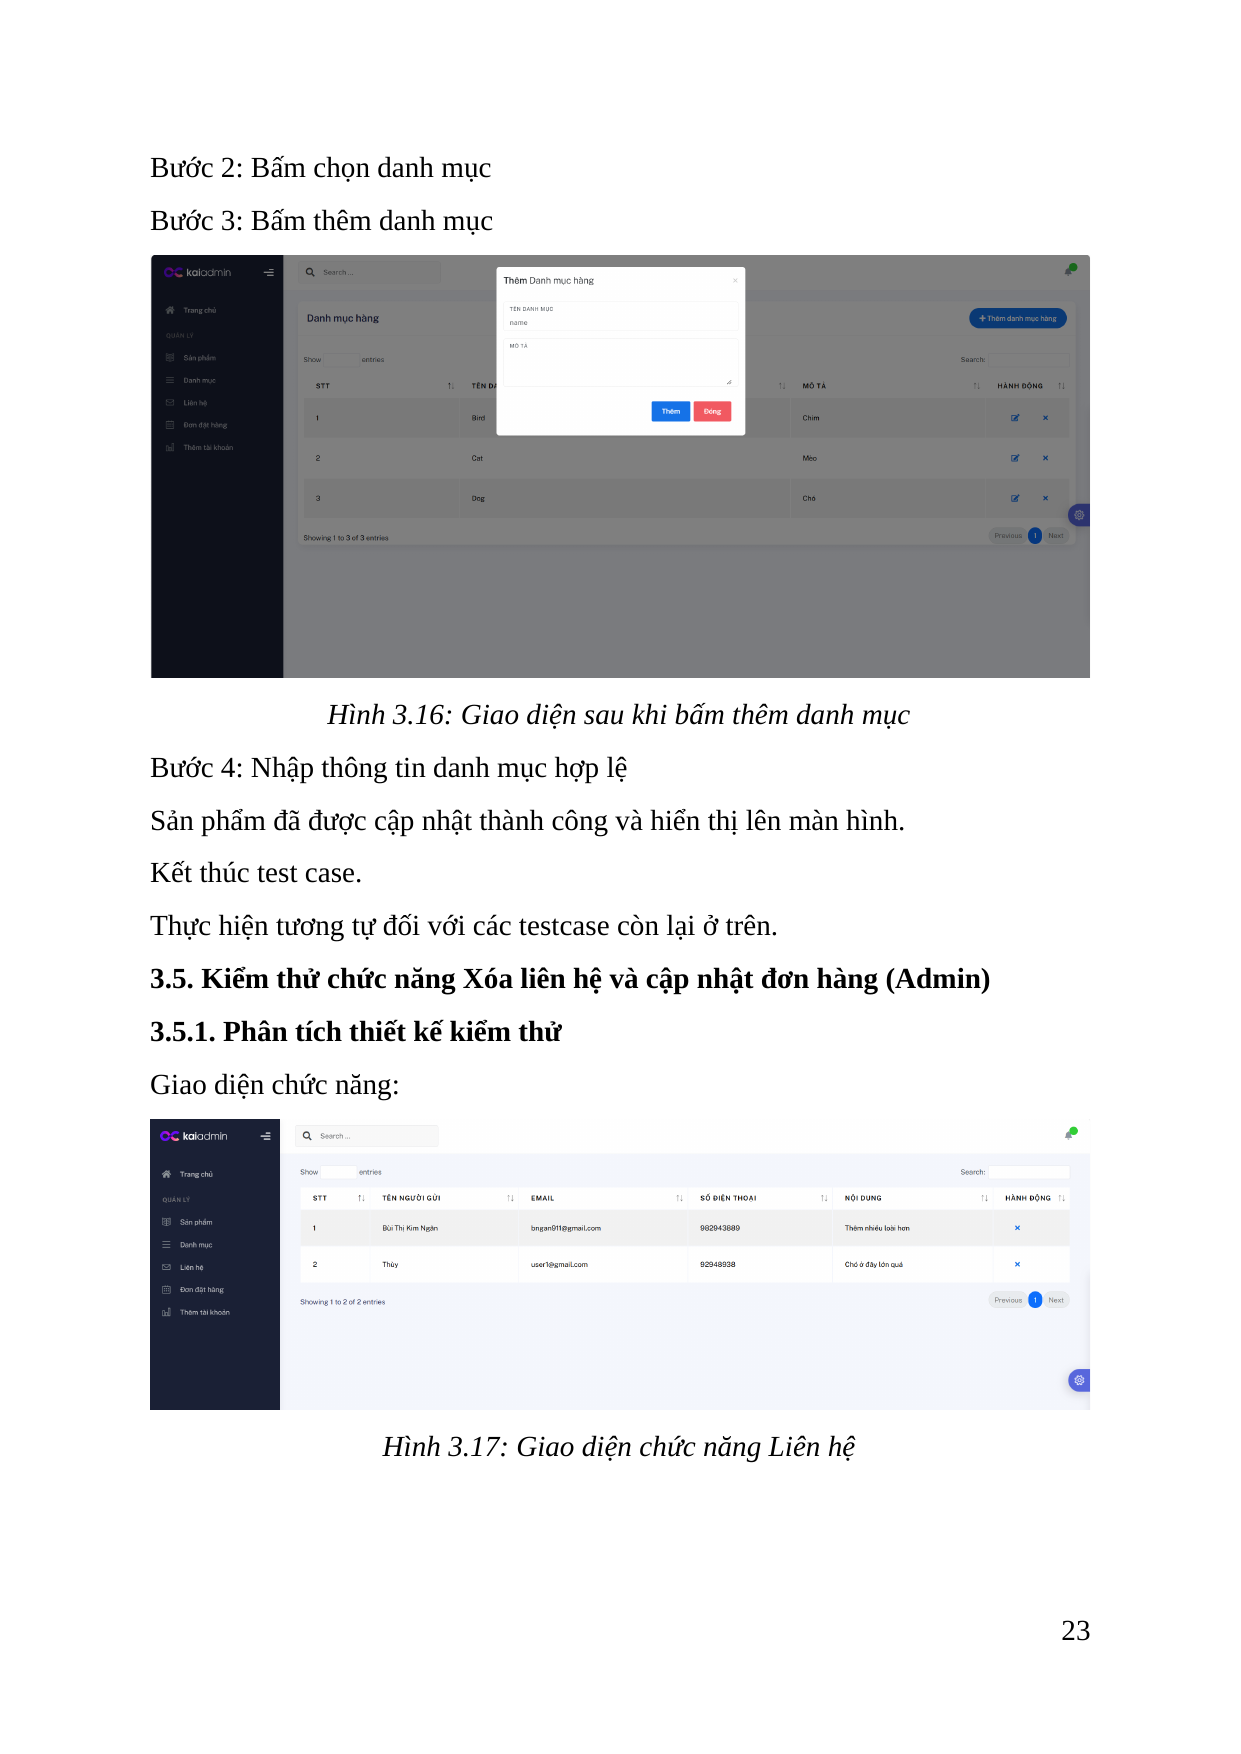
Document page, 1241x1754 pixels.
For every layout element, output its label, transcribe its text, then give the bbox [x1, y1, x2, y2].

text 3.5.1. Phân tích thiết kế kiểm thử [150, 1014, 1090, 1048]
picture [150, 255, 1091, 678]
text Giao diện chức năng: [150, 1067, 1090, 1100]
picture [150, 1119, 1091, 1410]
text 3.5. Kiểm thử chức năng Xóa liên hệ và cập nhật đơn hàng (Admin) [150, 961, 1090, 995]
text Hình 3.17: Giao diện chức năng Liên hệ [150, 1429, 1090, 1462]
text Bước 2: Bấm chọn danh mục [150, 150, 1090, 183]
text Bước 3: Bấm thêm danh mục [150, 203, 1090, 236]
text Sản phẩm đã được cập nhật thành công và hiển thị lên màn hình. [150, 803, 1090, 836]
text Kết thúc test case. [150, 856, 1090, 889]
text Bước 4: Nhập thông tin danh mục hợp lệ [150, 750, 1090, 783]
text Thực hiện tương tự đối với các testcase còn lại ở trên. [150, 908, 1090, 942]
text Hình 3.16: Giao diện sau khi bấm thêm danh mục [150, 697, 1090, 731]
